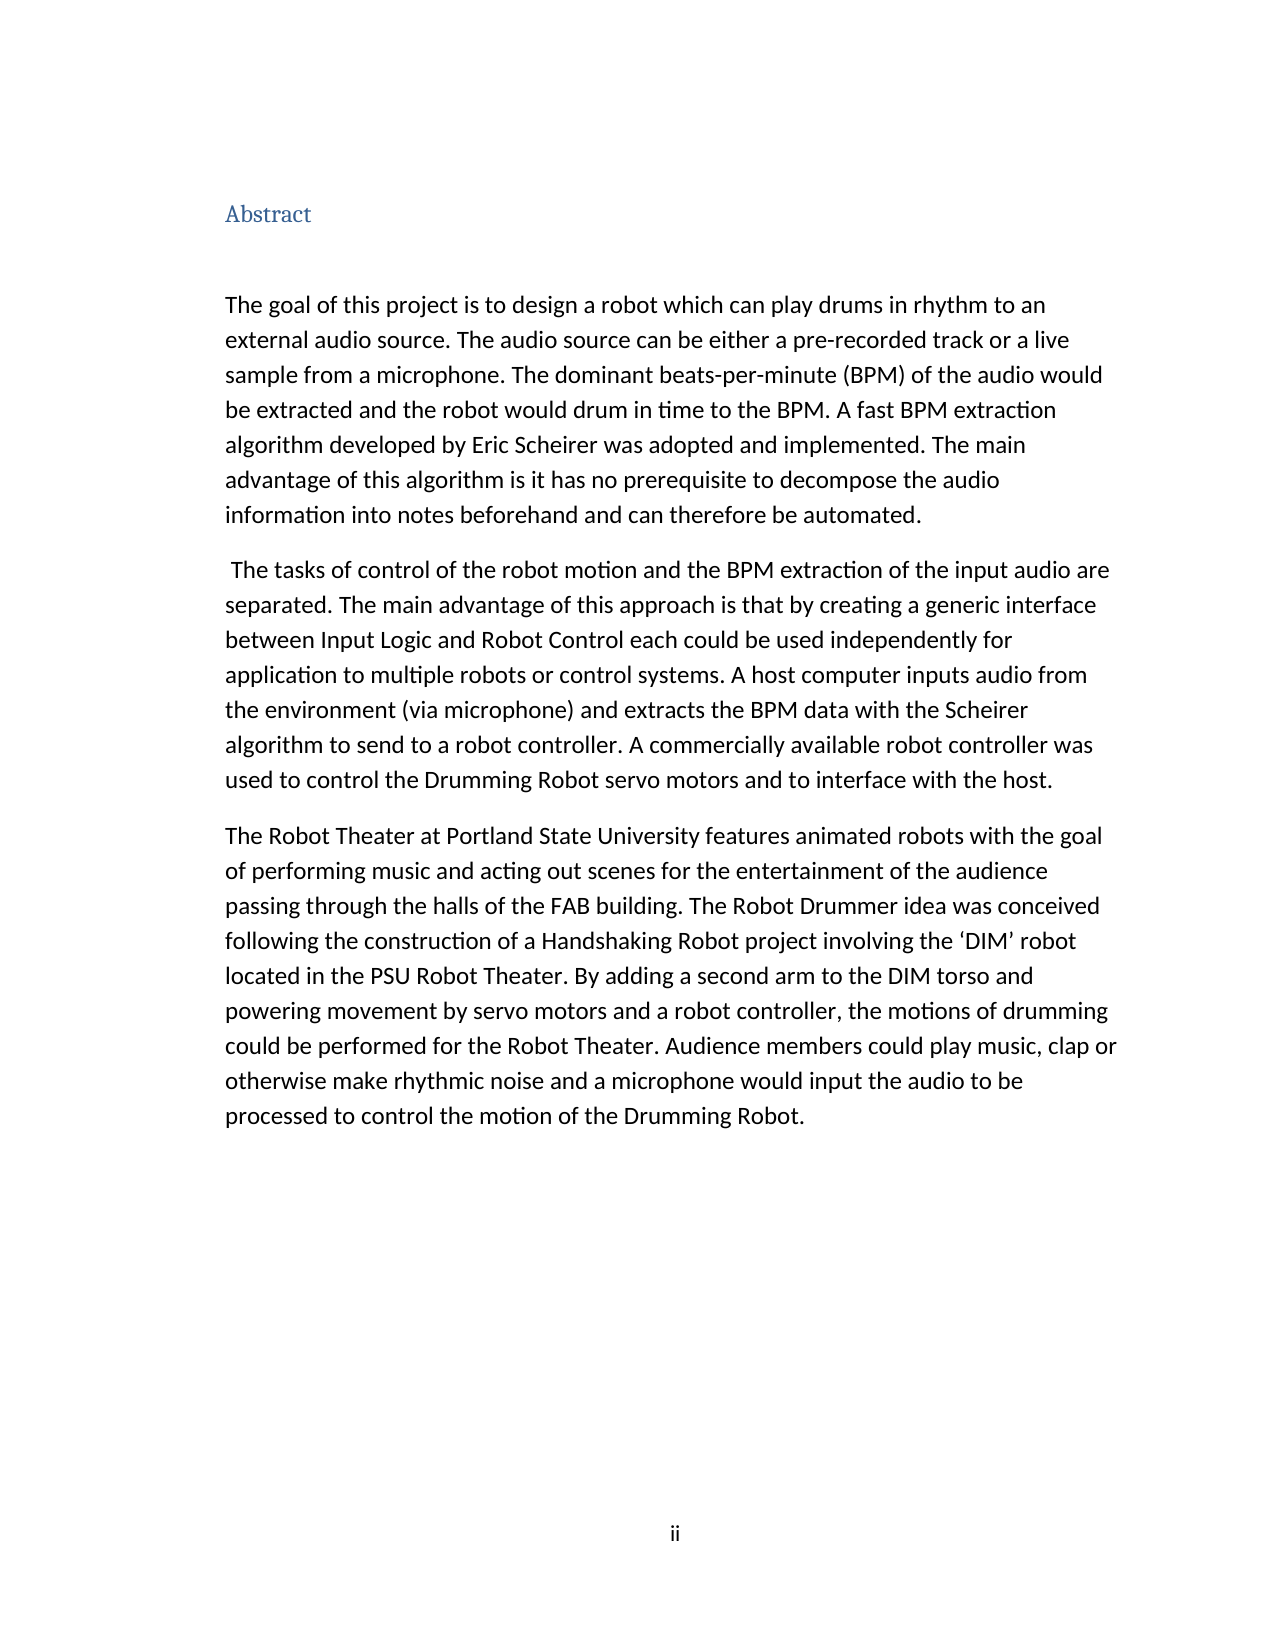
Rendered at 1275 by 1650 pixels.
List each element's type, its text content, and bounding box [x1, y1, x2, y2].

text The goal of this project is to design a robot which can play drums in rhythm to an external audio source. The audio source can be either a pre-recorded track or a live sample from a microphone. The dominant beats-per-minute (BPM) of the audio would be extracted and the robot would drum in time to the BPM. A fast BPM extraction algorithm developed by Eric Scheirer was adopted and implemented. The main advantage of this algorithm is it has no prerequisite to decompose the audio information into notes beforehand and can therefore be automated. [225, 289, 1125, 529]
text The tasks of control of the robot motion and the BPM extraction of the input audio are separated. The main advantage of this approach is that by creating a generic interface between Input Logic and Robot Control each could be used independently for application to multiple robots or control systems. A host computer inputs audio from the environment (via microphone) and extracts the BPM data with the Scheirer algorithm to send to a robot controller. A commercially available robot controller was used to control the Drumming Robot servo motors and to interface with the host. [225, 555, 1125, 795]
text The Robot Theater at Portland State University features animated robots with the goal of performing music and acting out scenes for the entertainment of the audience passing through the halls of the FAB building. The Robot Drummer idea was conceived following the construction of a Handshaking Robot project involving the ‘DIM’ robot located in the PSU Robot Theater. By adding a second arm to the DIM torso and powering movement by servo motors and a robot controller, the motions of drumming could be performed for the Robot Theater. Audience members could play music, clap or otherwise make rhythmic noise and a microphone would input the audio to be processed to control the motion of the Drumming Robot. [225, 821, 1125, 1131]
subtitle Abstract [225, 200, 1125, 229]
